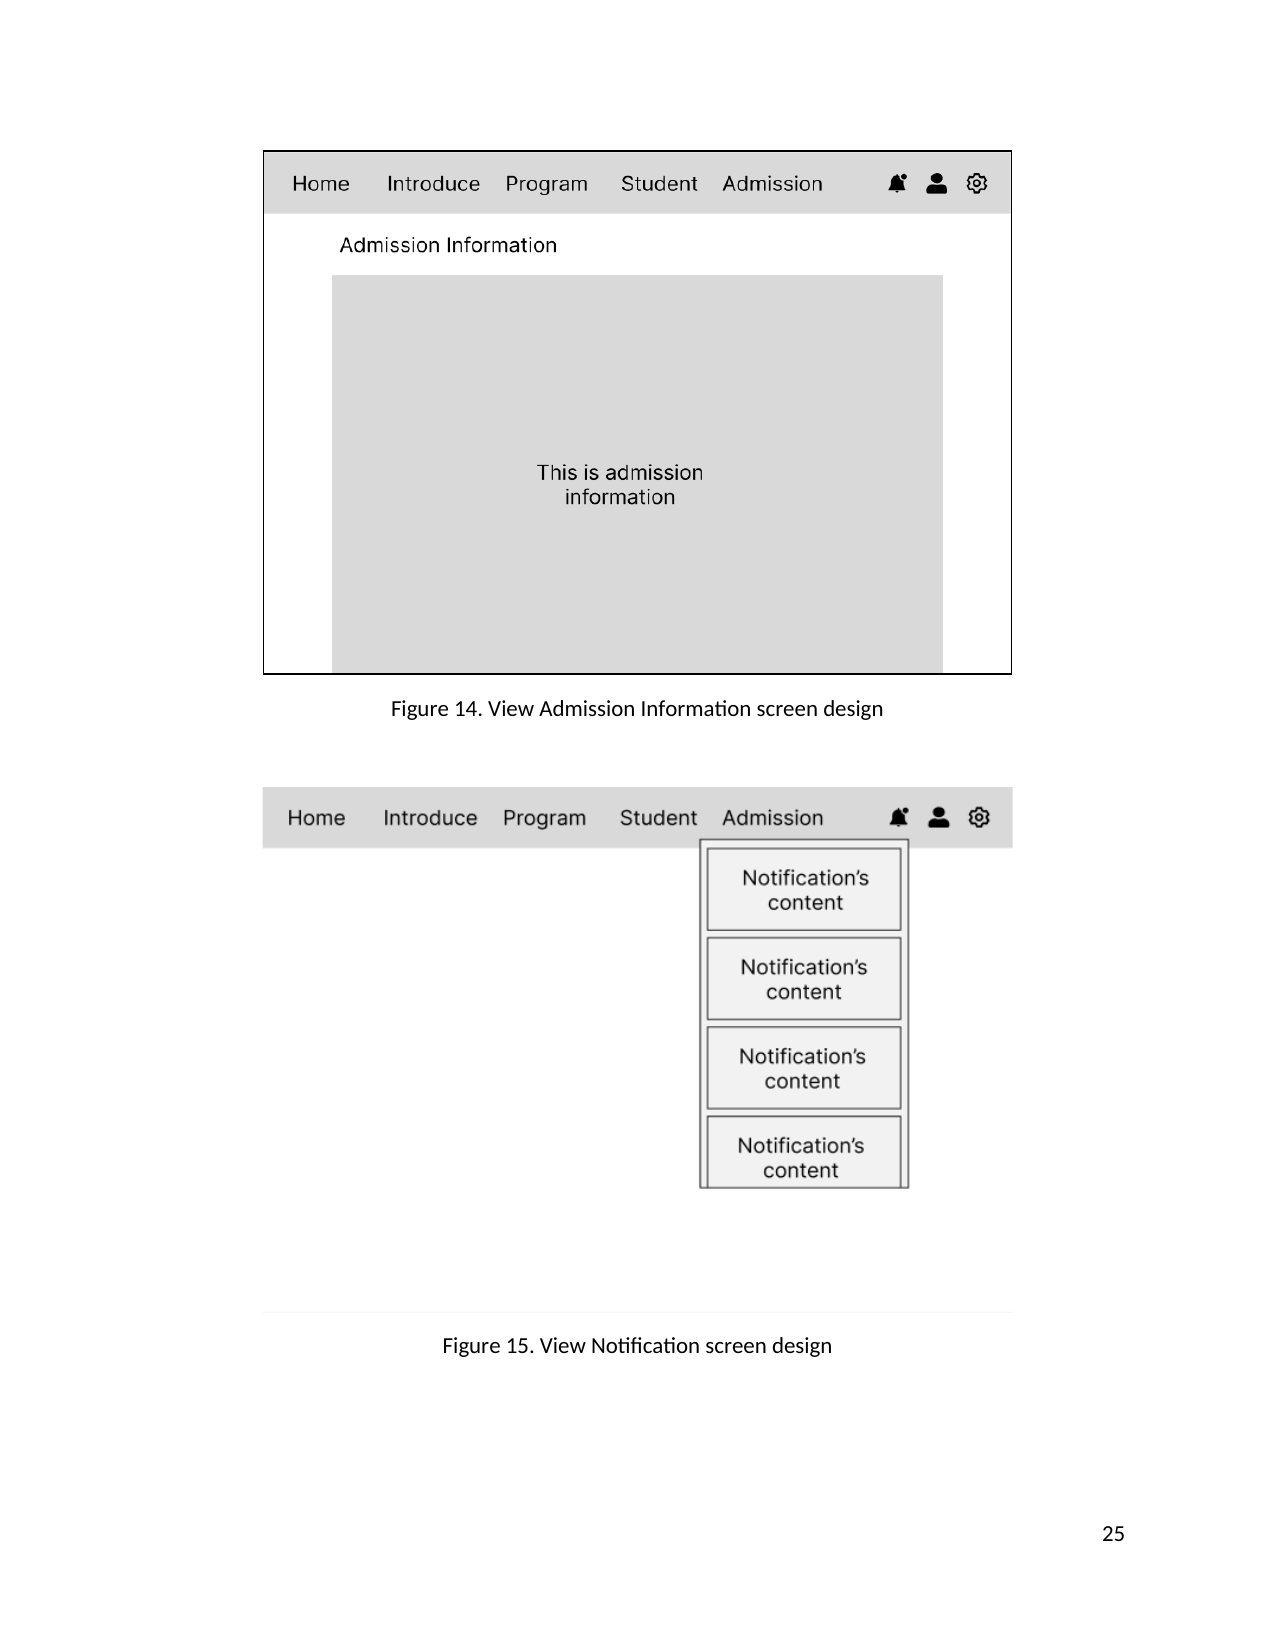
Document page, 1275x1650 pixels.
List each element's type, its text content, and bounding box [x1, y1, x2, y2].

picture [264, 152, 1011, 673]
picture [262, 787, 1013, 1313]
text Figure 15. View Notification screen design [150, 1331, 1125, 1359]
text Figure 14. View Admission Information screen design [150, 694, 1125, 722]
